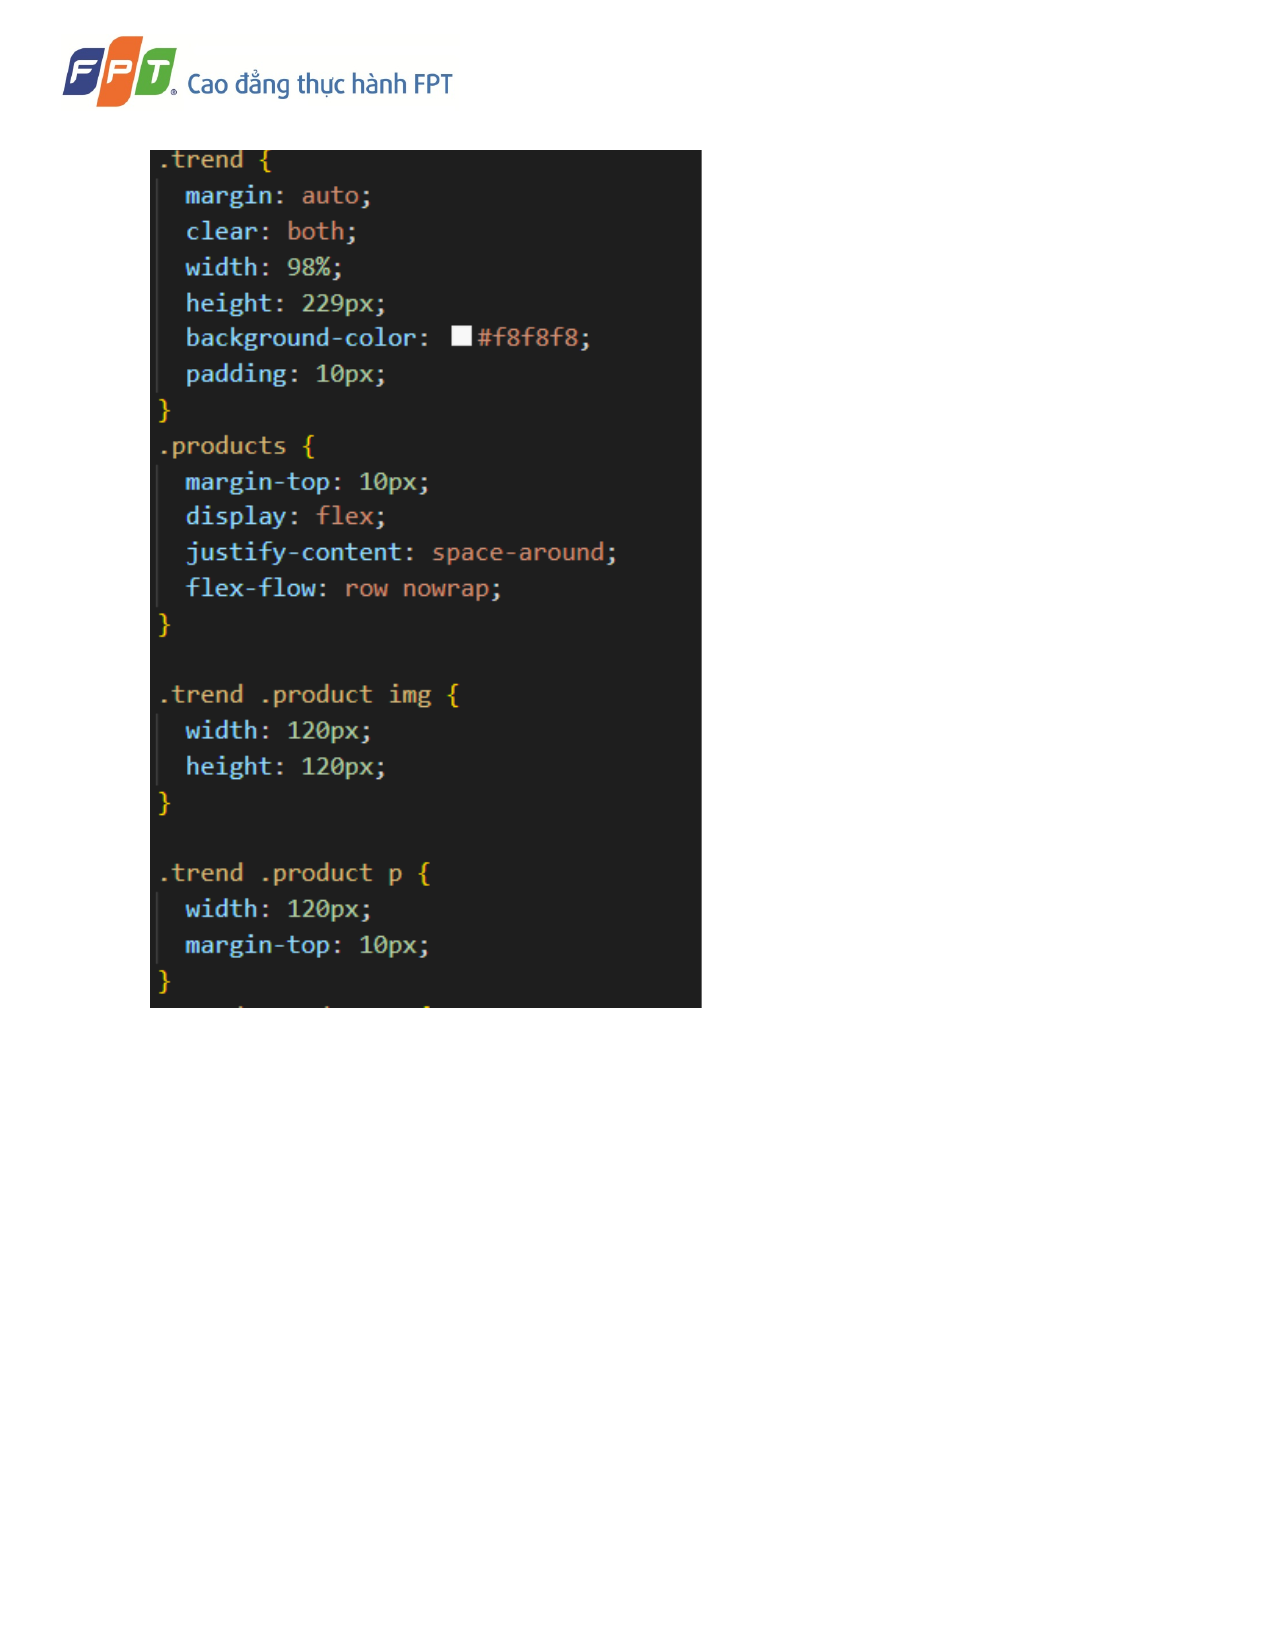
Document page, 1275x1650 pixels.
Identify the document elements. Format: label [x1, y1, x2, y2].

picture [150, 150, 702, 1008]
picture [61, 34, 460, 111]
